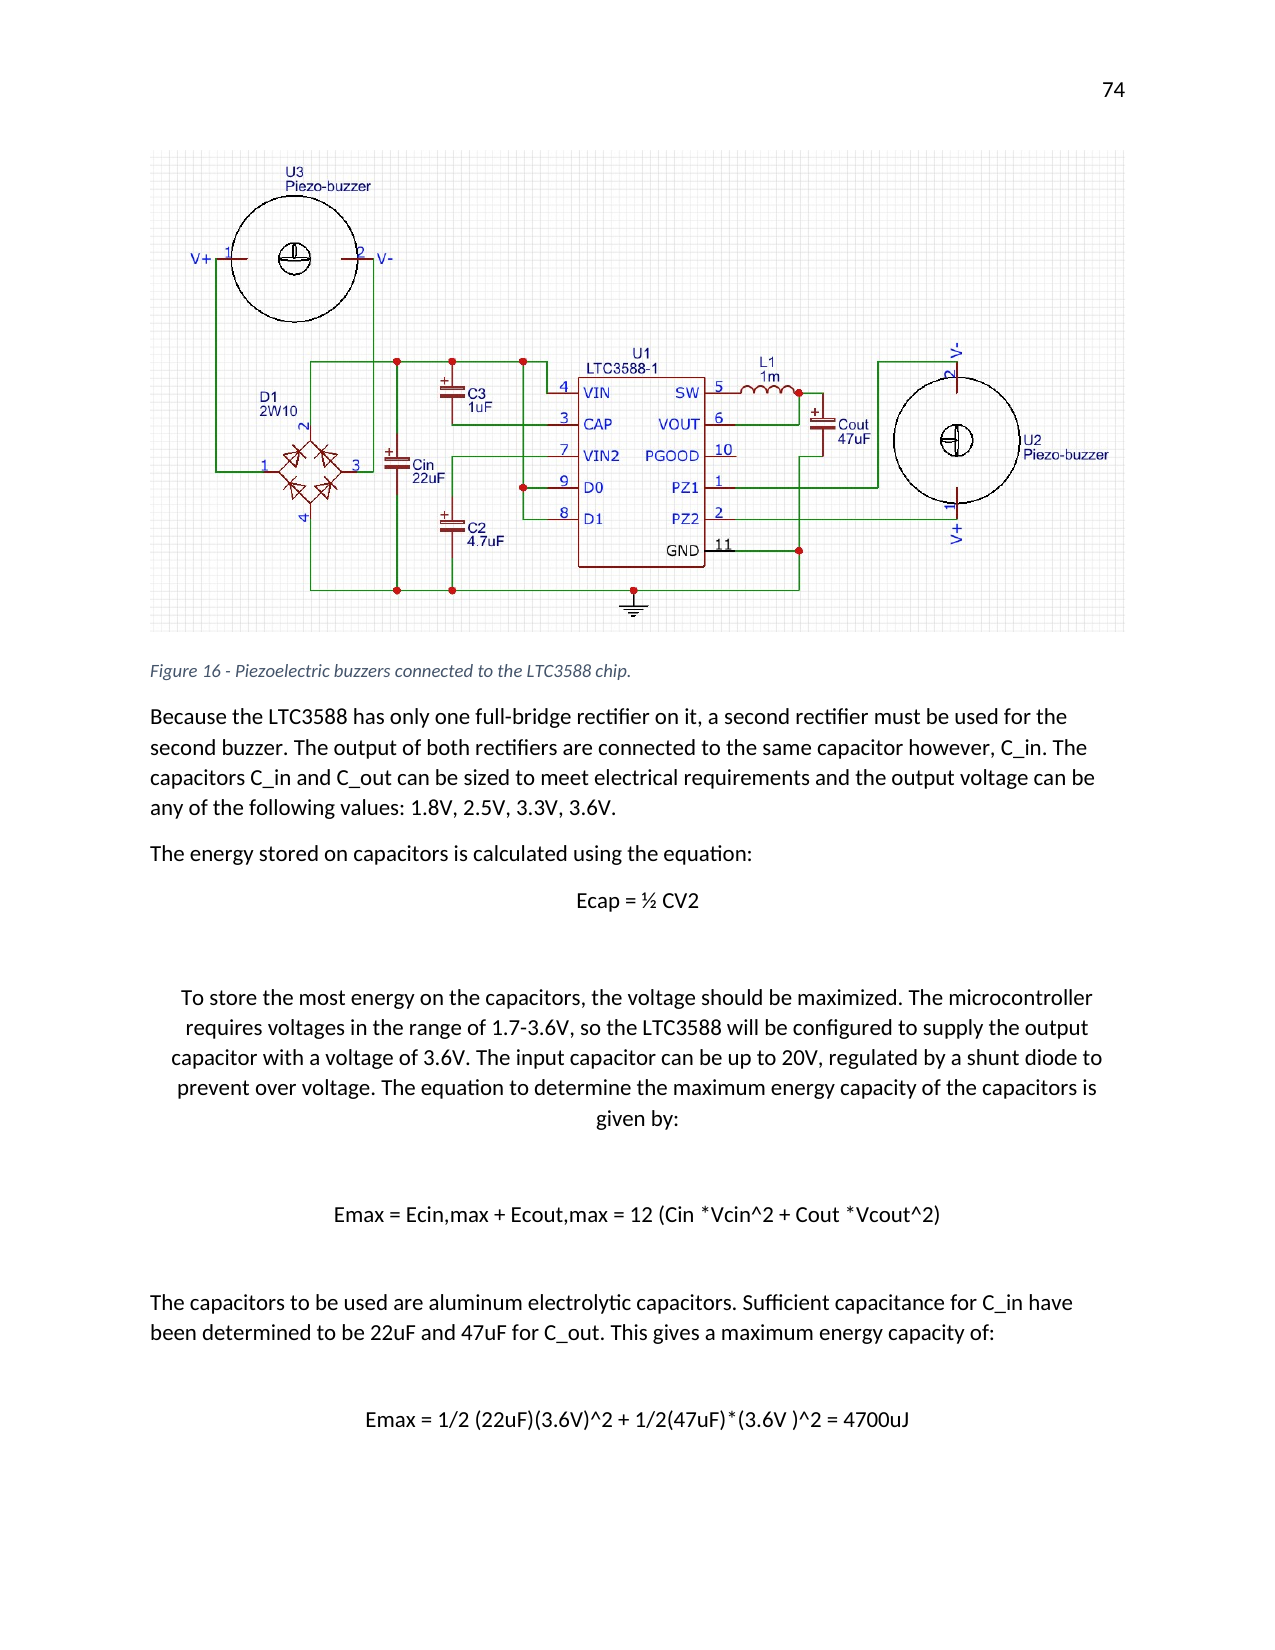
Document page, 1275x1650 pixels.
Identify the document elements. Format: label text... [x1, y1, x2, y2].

text The energy stored on capacitors is calculated using the equation: [150, 839, 1125, 867]
text To store the most energy on the capacitors, the voltage should be maximized. The microcontroller requires voltages in the range of 1.7-3.6V, so the LTC3588 will be configured to supply the output capacitor with a voltage of 3.6V. The input capacitor can be up to 20V, regulated by a shunt diode to prevent over voltage. The equation to determine the maximum energy capacity of the capacitors is given by: [150, 983, 1125, 1132]
text Emax = 1/2 (22uF)(3.6V)^2 + 1/2(47uF)*(3.6V )^2 = 4700uJ [150, 1405, 1125, 1433]
text Emax = Ecin,max + Ecout,max = 12 (Cin *Vcin^2 + Cout *Vcout^2) [150, 1200, 1125, 1228]
text Ecap = ½ CV2 [150, 886, 1125, 914]
text Because the LTC3588 has only one full-bridge rectifier on it, a second rectifier must be used for the second buzzer. The output of both rectifiers are connected to the same capacitor however, C_in. The capacitors C_in and C_out can be sized to meet electrical requirements and the output voltage can be any of the following values: 1.8V, 2.5V, 3.3V, 3.6V. [150, 702, 1125, 821]
picture [150, 150, 1125, 632]
text Figure 16 - Piezoelectric buzzers connected to the LTC3588 chip. [150, 659, 1125, 682]
text The capacitors to be used are aluminum electrolytic capacitors. Sufficient capacitance for C_in have been determined to be 22uF and 47uF for C_out. This gives a maximum energy capacity of: [150, 1288, 1125, 1346]
